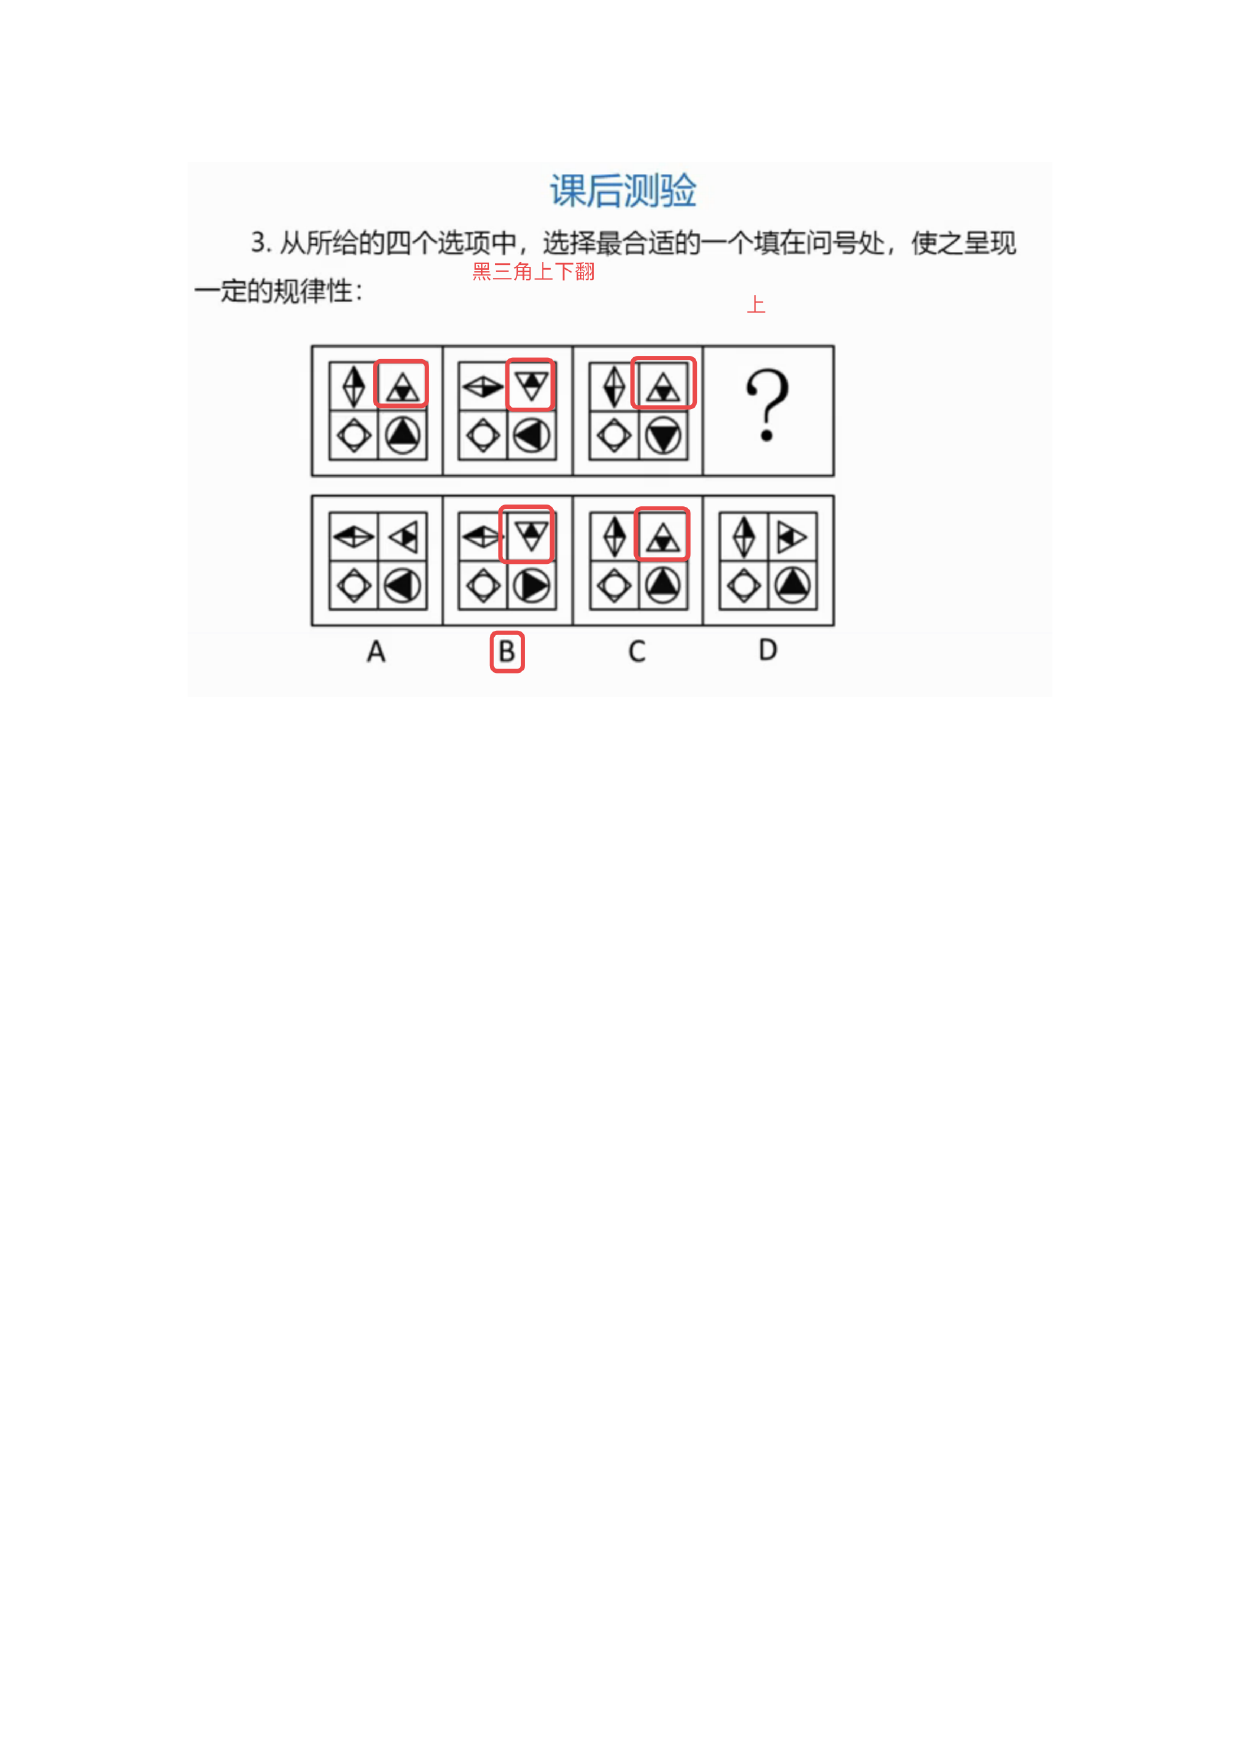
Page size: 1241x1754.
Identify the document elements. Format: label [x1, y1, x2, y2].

picture [187, 162, 1053, 697]
